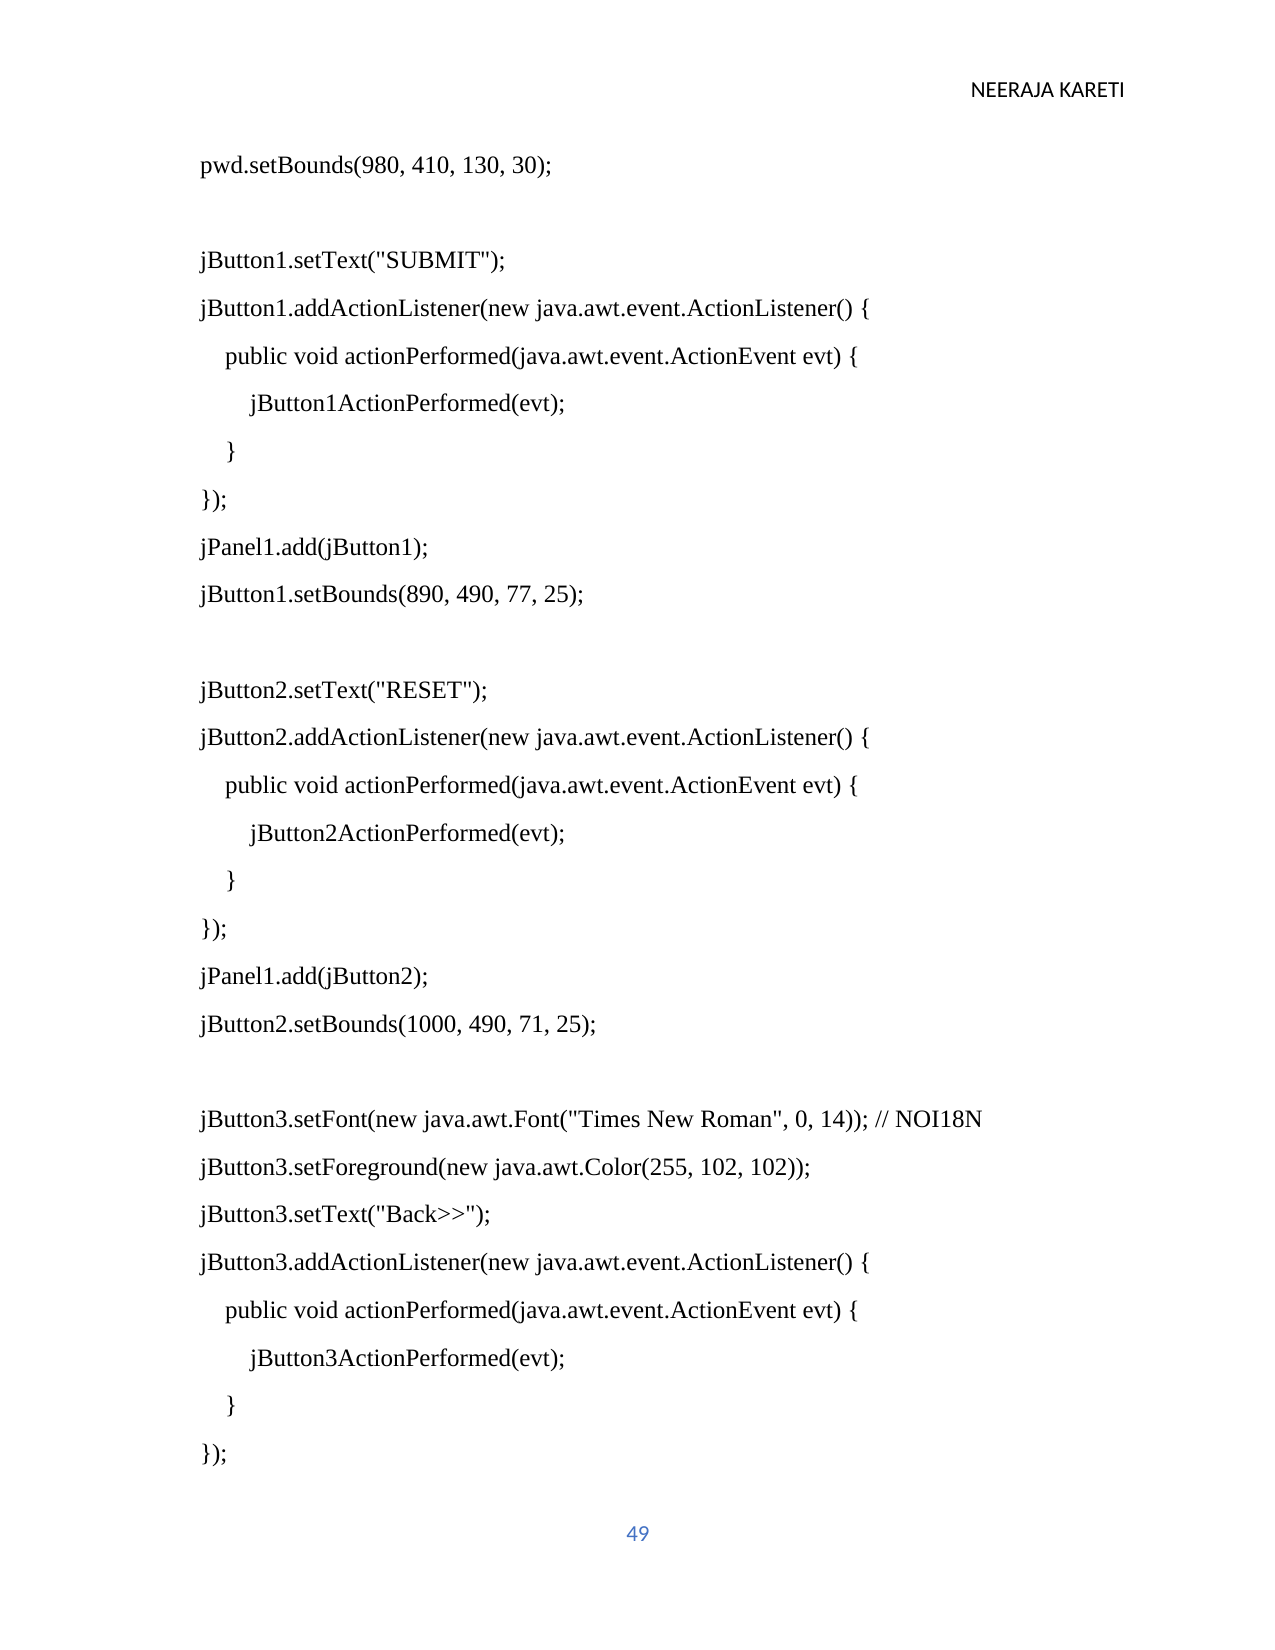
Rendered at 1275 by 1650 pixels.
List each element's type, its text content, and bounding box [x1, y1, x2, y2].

text jButton1ActionPerformed(evt); [150, 388, 1125, 417]
text jButton2.setBounds(1000, 490, 71, 25); [150, 1009, 1125, 1037]
text jButton3ActionPerformed(evt); [150, 1343, 1125, 1371]
text jPanel1.add(jButton2); [150, 961, 1125, 990]
text jButton2.setText("RESET"); [150, 675, 1125, 703]
text } [150, 1390, 1125, 1419]
text }); [150, 484, 1125, 513]
text jButton3.addActionListener(new java.awt.event.ActionListener() { [150, 1247, 1125, 1276]
text public void actionPerformed(java.awt.event.ActionEvent evt) { [150, 1295, 1125, 1324]
text } [150, 866, 1125, 894]
text jButton3.setForeground(new java.awt.Color(255, 102, 102)); [150, 1152, 1125, 1181]
text jButton1.setBounds(890, 490, 77, 25); [150, 579, 1125, 608]
text jButton3.setText("Back>>"); [150, 1199, 1125, 1228]
text } [150, 436, 1125, 465]
text public void actionPerformed(java.awt.event.ActionEvent evt) { [150, 341, 1125, 369]
text jButton1.setText("SUBMIT"); [150, 245, 1125, 274]
text jButton2.addActionListener(new java.awt.event.ActionListener() { [150, 722, 1125, 751]
text }); [150, 1438, 1125, 1467]
text }); [150, 913, 1125, 942]
text public void actionPerformed(java.awt.event.ActionEvent evt) { [150, 770, 1125, 799]
text jButton2ActionPerformed(evt); [150, 818, 1125, 847]
text pwd.setBounds(980, 410, 130, 30); [150, 150, 1125, 179]
text jButton1.addActionListener(new java.awt.event.ActionListener() { [150, 293, 1125, 322]
text jButton3.setFont(new java.awt.Font("Times New Roman", 0, 14)); // NOI18N [150, 1104, 1125, 1133]
text jPanel1.add(jButton1); [150, 532, 1125, 560]
